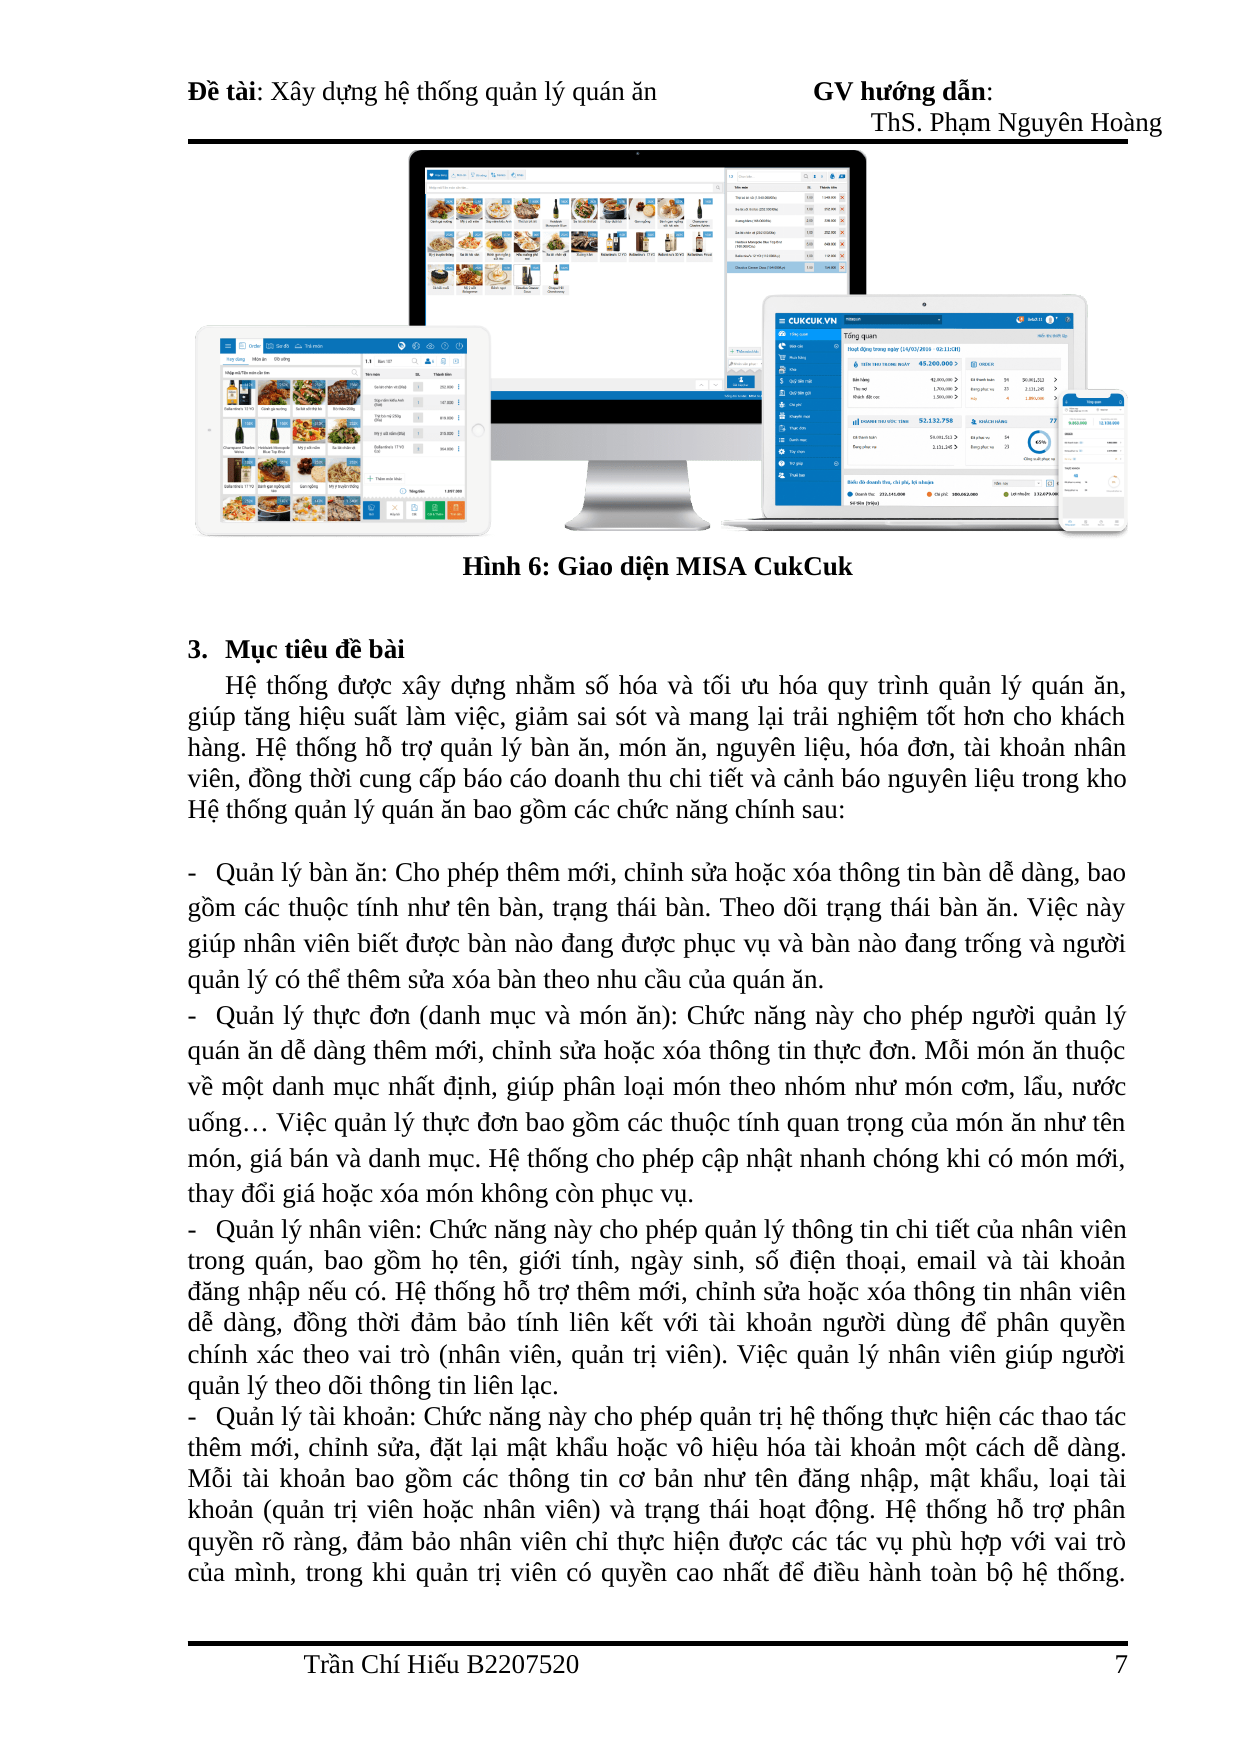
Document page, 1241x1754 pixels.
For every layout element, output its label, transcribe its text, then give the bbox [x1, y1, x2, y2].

list Quản lý nhân viên: Chức năng này cho phép quản lý thông tin chi tiết của nhân viên trong quán, bao gồm họ tên, giới tính, ngày sinh, số điện thoại, email và tài khoản đăng nhập nếu có. Hệ thống hỗ trợ thêm mới, chỉnh sửa hoặc xóa thông tin nhân viên dễ dàng, đồng thời đảm bảo tính liên kết với tài khoản người dùng để phân quyền chính xác theo vai trò (nhân viên, quản trị viên). Việc quản lý nhân viên giúp người quản lý theo dõi thông tin liên lạc. [187, 1213, 1128, 1400]
list Mục tiêu đề bài [187, 633, 1128, 664]
list Quản lý bàn ăn: Cho phép thêm mới, chỉnh sửa hoặc xóa thông tin bàn dễ dàng, bao gồm các thuộc tính như tên bàn, trạng thái bàn. Theo dõi trạng thái bàn ăn. Việc này giúp nhân viên biết được bàn nào đang được phục vụ và bàn nào đang trống và người quản lý có thể thêm sửa xóa bàn theo nhu cầu của quán ăn. [187, 856, 1128, 994]
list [187, 1400, 1128, 1587]
picture [187, 150, 1128, 551]
text Hệ thống được xây dựng nhằm số hóa và tối ưu hóa quy trình quản lý quán ăn, giúp tăng hiệu suất làm việc, giảm sai sót và mang lại trải nghiệm tốt hơn cho khách hàng. Hệ thống hỗ trợ quản lý bàn ăn, món ăn, nguyên liệu, hóa đơn, tài khoản nhân viên, đồng thời cung cấp báo cáo doanh thu chi tiết và cảnh báo nguyên liệu trong kho Hệ thống quản lý quán ăn bao gồm các chức năng chính sau: [187, 669, 1128, 825]
list Quản lý thực đơn (danh mục và món ăn): Chức năng này cho phép người quản lý quán ăn dễ dàng thêm mới, chỉnh sửa hoặc xóa thông tin thực đơn. Mỗi món ăn thuộc về một danh mục nhất định, giúp phân loại món theo nhóm như món cơm, lẩu, nước uống… Việc quản lý thực đơn bao gồm các thuộc tính quan trọng của món ăn như tên món, giá bán và danh mục. Hệ thống cho phép cập nhật nhanh chóng khi có món mới, thay đổi giá hoặc xóa món không còn phục vụ. [187, 999, 1128, 1208]
